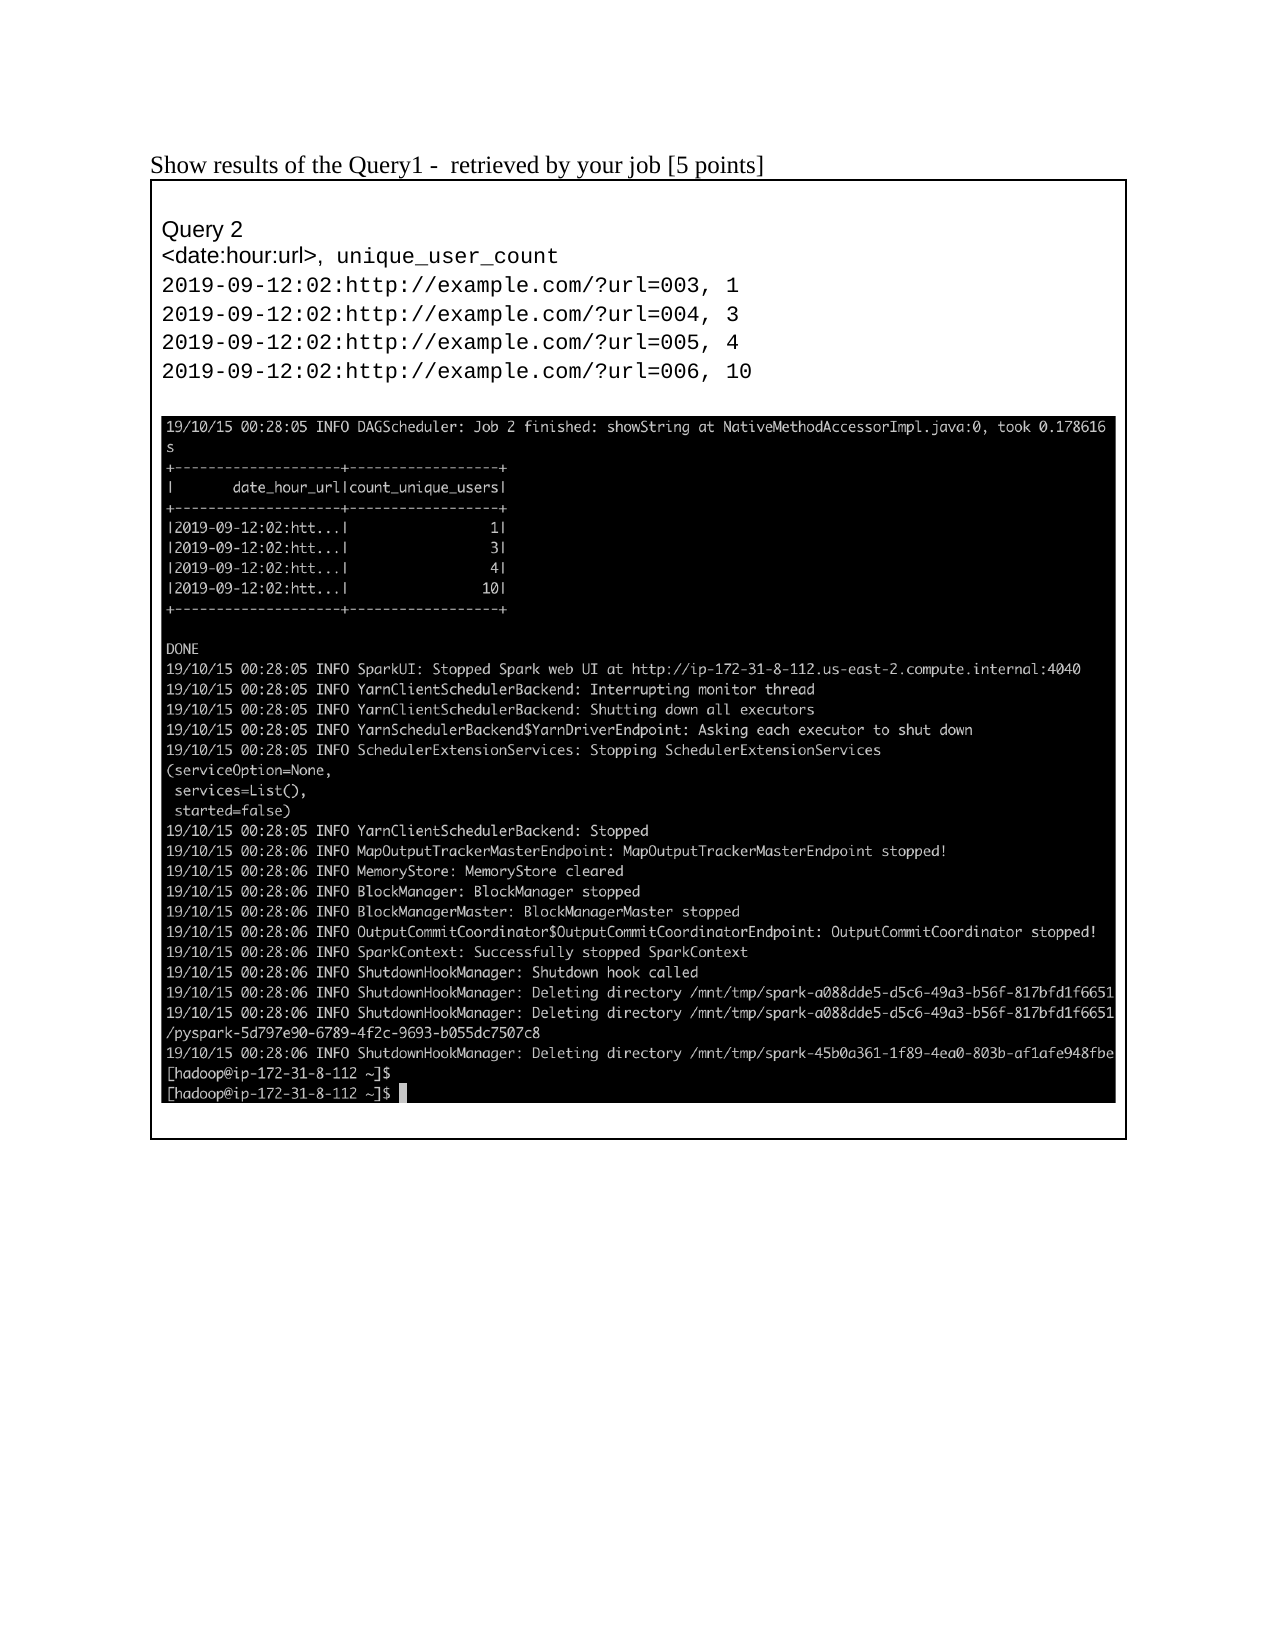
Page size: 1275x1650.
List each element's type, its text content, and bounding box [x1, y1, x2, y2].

table_header Query 2 <date:hour:url>, unique_user_count 2019-09-12:02:http://example.com/?url=003, 1 2019-09-12:02:http://example.com/?url=004, 3 2019-09-12:02:http://example.com/?url=005, 4 2019-09-12:02:http://example.com/?url=006, 10 [152, 181, 1125, 1138]
picture [161, 416, 1116, 1103]
text Show results of the Query1 - retrieved by your job [5 points] [150, 150, 1125, 179]
